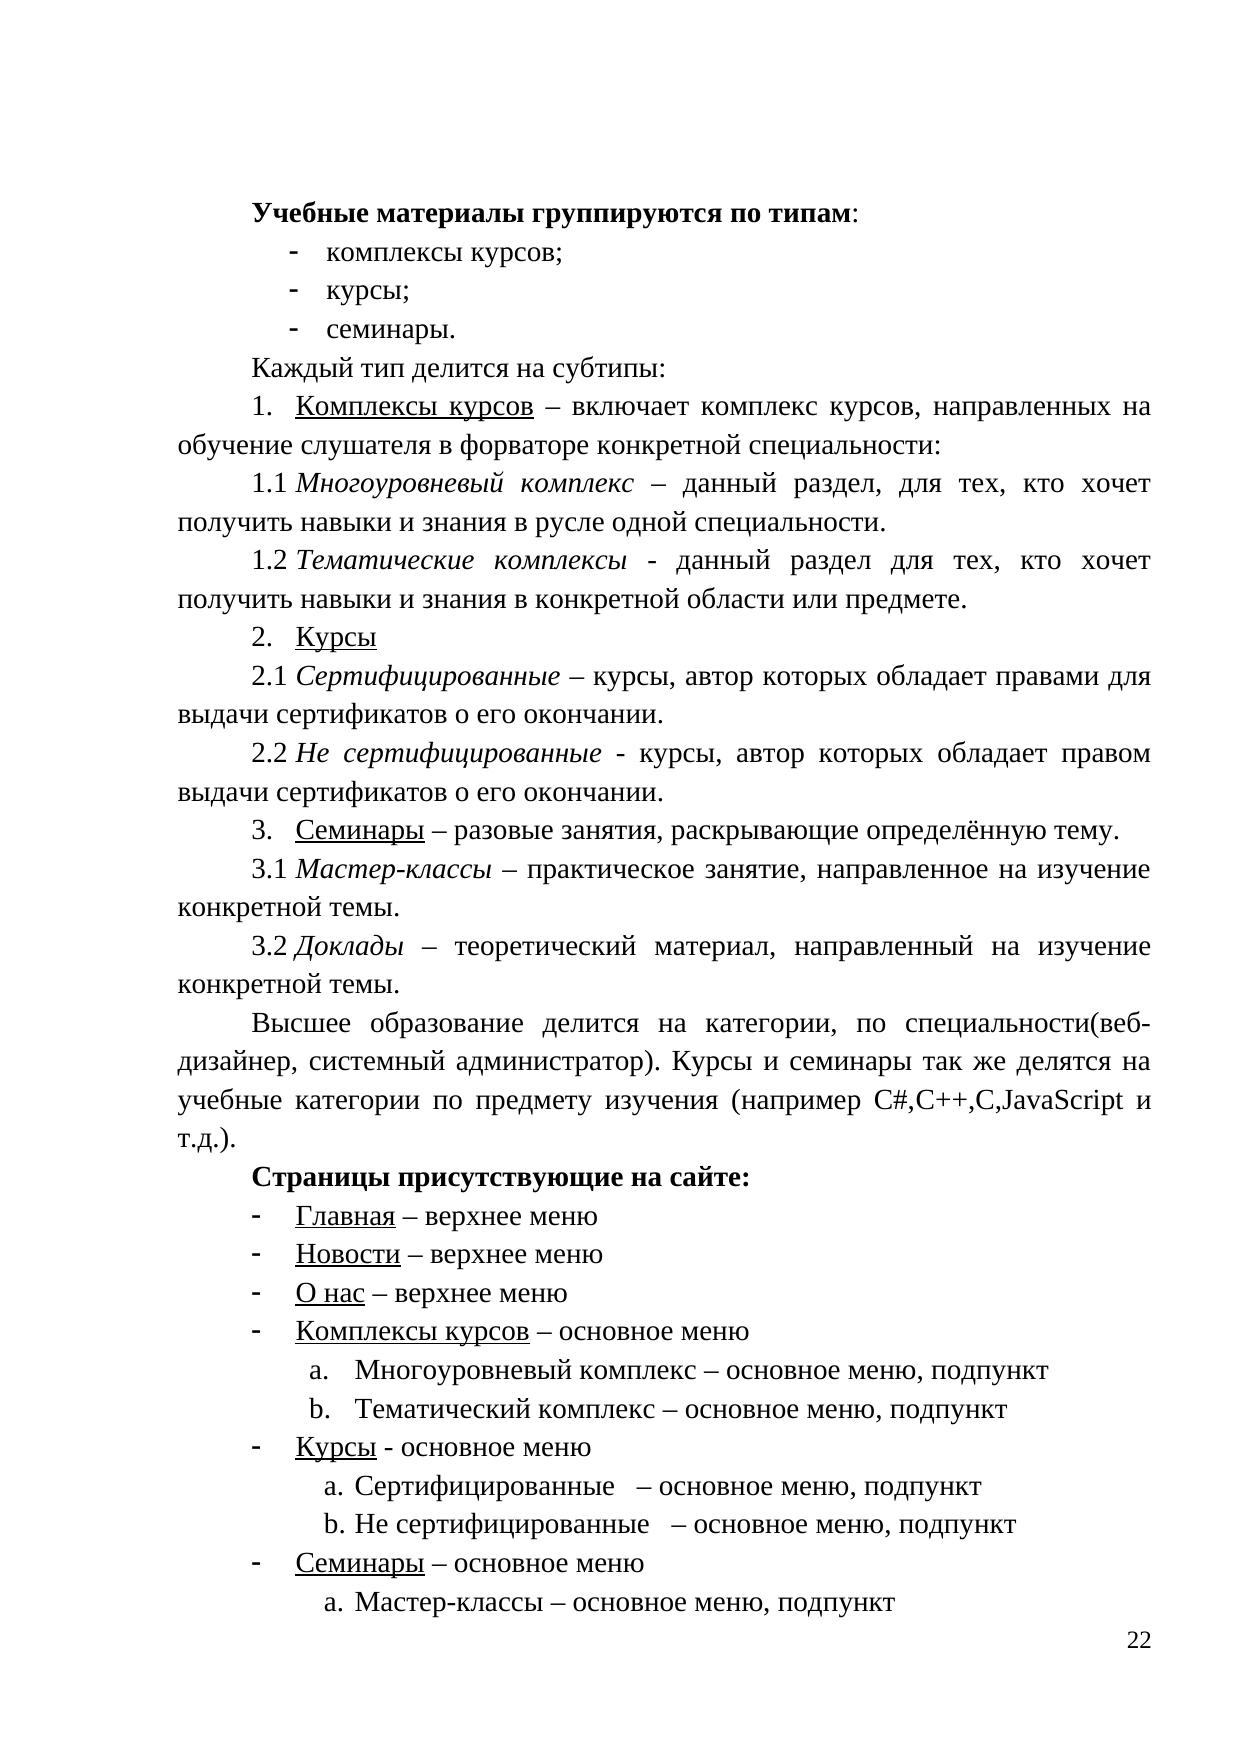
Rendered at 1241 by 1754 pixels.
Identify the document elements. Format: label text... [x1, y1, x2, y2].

list О нас – верхнее меню [251, 1275, 1152, 1308]
text Страницы присутствующие на сайте: [177, 1159, 1152, 1193]
list Главная – верхнее меню [251, 1198, 1152, 1231]
list Многоуровневый комплекс – основное меню, подпункт [309, 1352, 1152, 1386]
list Тематический комплекс – основное меню, подпункт [309, 1391, 1152, 1424]
list комплексы курсов; [288, 234, 1152, 267]
list курсы; [288, 272, 1152, 306]
text Каждый тип делится на субтипы: [177, 350, 1152, 383]
list Мастер-классы – основное меню, подпункт [324, 1584, 1152, 1617]
list Тематические комплексы - данный раздел для тех, кто хочет получить навыки и знания в конкретной области или предмете. [177, 542, 1152, 614]
list Доклады – теоретический материал, направленный на изучение конкретной темы. [177, 928, 1152, 1000]
list Семинары – основное меню [251, 1545, 1152, 1579]
list Не сертифицированные - курсы, автор которых обладает правом выдачи сертификатов о его окончании. [177, 735, 1152, 807]
list Курсы - основное меню [251, 1429, 1152, 1463]
list Комплексы курсов – включает комплекс курсов, направленных на обучение слушателя в форваторе конкретной специальности: [177, 388, 1152, 460]
list Многоуровневый комплекс – данный раздел, для тех, кто хочет получить навыки и знания в русле одной специальности. [177, 465, 1152, 537]
list Сертифицированные – курсы, автор которых обладает правами для выдачи сертификатов о его окончании. [177, 658, 1152, 730]
list Не сертифицированные – основное меню, подпункт [324, 1506, 1152, 1540]
list Мастер-классы – практическое занятие, направленное на изучение конкретной темы. [177, 851, 1152, 923]
list Новости – верхнее меню [251, 1236, 1152, 1270]
list семинары. [288, 311, 1152, 345]
list Комплексы курсов – основное меню [251, 1313, 1152, 1347]
text Учебные материалы группируются по типам: [177, 195, 1152, 229]
list Курсы [177, 619, 1152, 653]
list Семинары – разовые занятия, раскрывающие определённую тему. [177, 812, 1152, 846]
list Сертифицированные – основное меню, подпункт [324, 1468, 1152, 1501]
text Высшее образование делится на категории, по специальности(веб-дизайнер, системный администратор). Курсы и семинары так же делятся на учебные категории по предмету изучения (например С#,C++,C,JavaScript и т.д.). [177, 1005, 1152, 1154]
